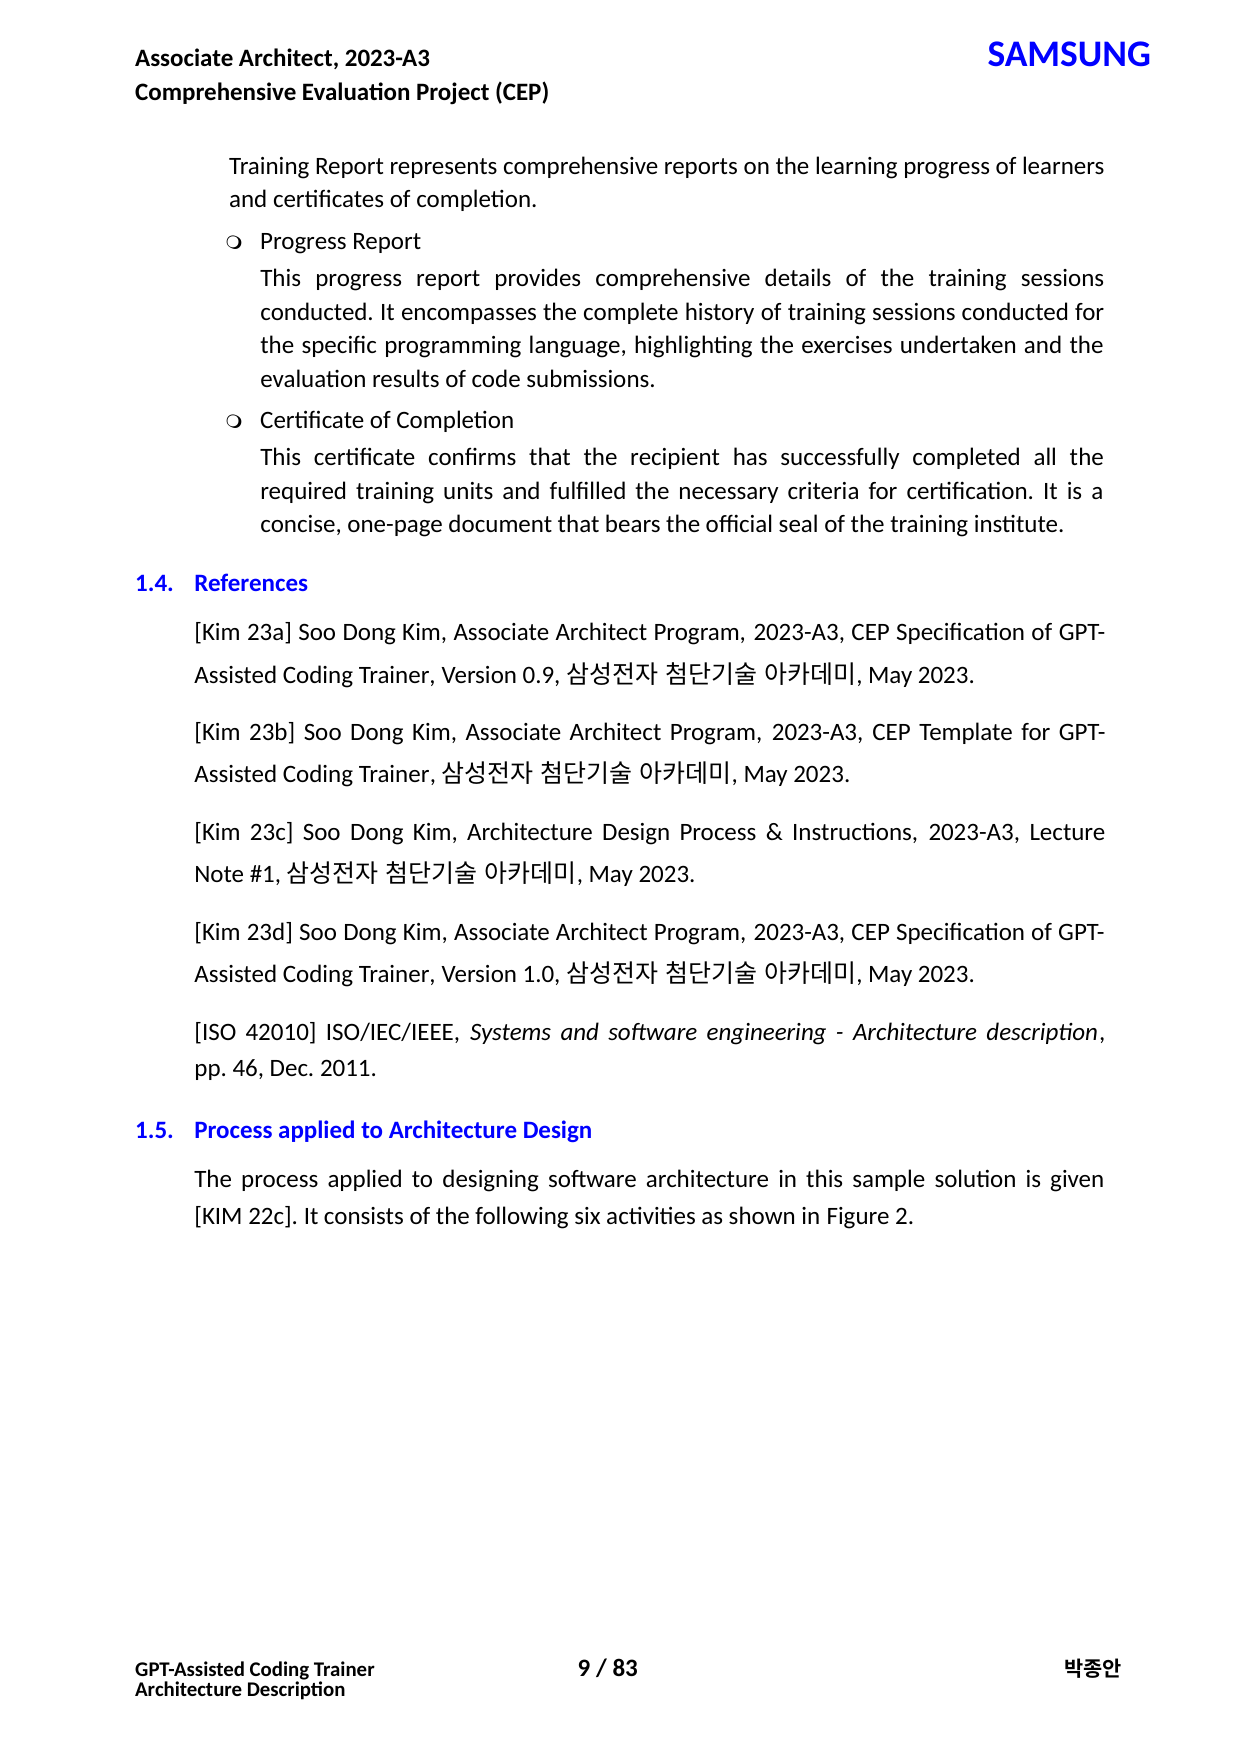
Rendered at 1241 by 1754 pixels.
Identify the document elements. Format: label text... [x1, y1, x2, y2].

text Certificate of Completion [225, 405, 1105, 435]
text [Kim 23d] Soo Dong Kim, Associate Architect Program, 2023-A3, CEP Specification of GPT-Assisted Coding Trainer, Version 1.0, 삼성전자 첨단기술 아카데미, May 2023. [194, 916, 1105, 990]
text [Kim 23b] Soo Dong Kim, Associate Architect Program, 2023-A3, CEP Template for GPT-Assisted Coding Trainer, 삼성전자 첨단기술 아카데미, May 2023. [194, 716, 1105, 790]
text [ISO 42010] ISO/IEC/IEEE, Systems and software engineering - Architecture description, pp. 46, Dec. 2011. [194, 1016, 1105, 1083]
text The process applied to designing software architecture in this sample solution is given [KIM 22c]. It consists of the following six activities as shown in Figure 2. [194, 1163, 1105, 1230]
text This certificate confirms that the recipient has successfully completed all the required training units and fulfilled the necessary criteria for certification. It is a concise, one-page document that bears the official seal of the training institute. [260, 441, 1105, 539]
text Progress Report [225, 225, 1105, 256]
text Training Report represents comprehensive reports on the learning progress of learners and certificates of completion. [229, 150, 1105, 214]
text [Kim 23c] Soo Dong Kim, Architecture Design Process & Instructions, 2023-A3, Lecture Note #1, 삼성전자 첨단기술 아카데미, May 2023. [194, 816, 1105, 890]
subtitle References [135, 567, 1105, 598]
text [Kim 23a] Soo Dong Kim, Associate Architect Program, 2023-A3, CEP Specification of GPT-Assisted Coding Trainer, Version 0.9, 삼성전자 첨단기술 아카데미, May 2023. [194, 616, 1105, 690]
subtitle Process applied to Architecture Design [135, 1114, 1105, 1144]
text This progress report provides comprehensive details of the training sessions conducted. It encompasses the complete history of training sessions conducted for the specific programming language, highlighting the exercises undertaken and the evaluation results of code submissions. [260, 262, 1105, 393]
